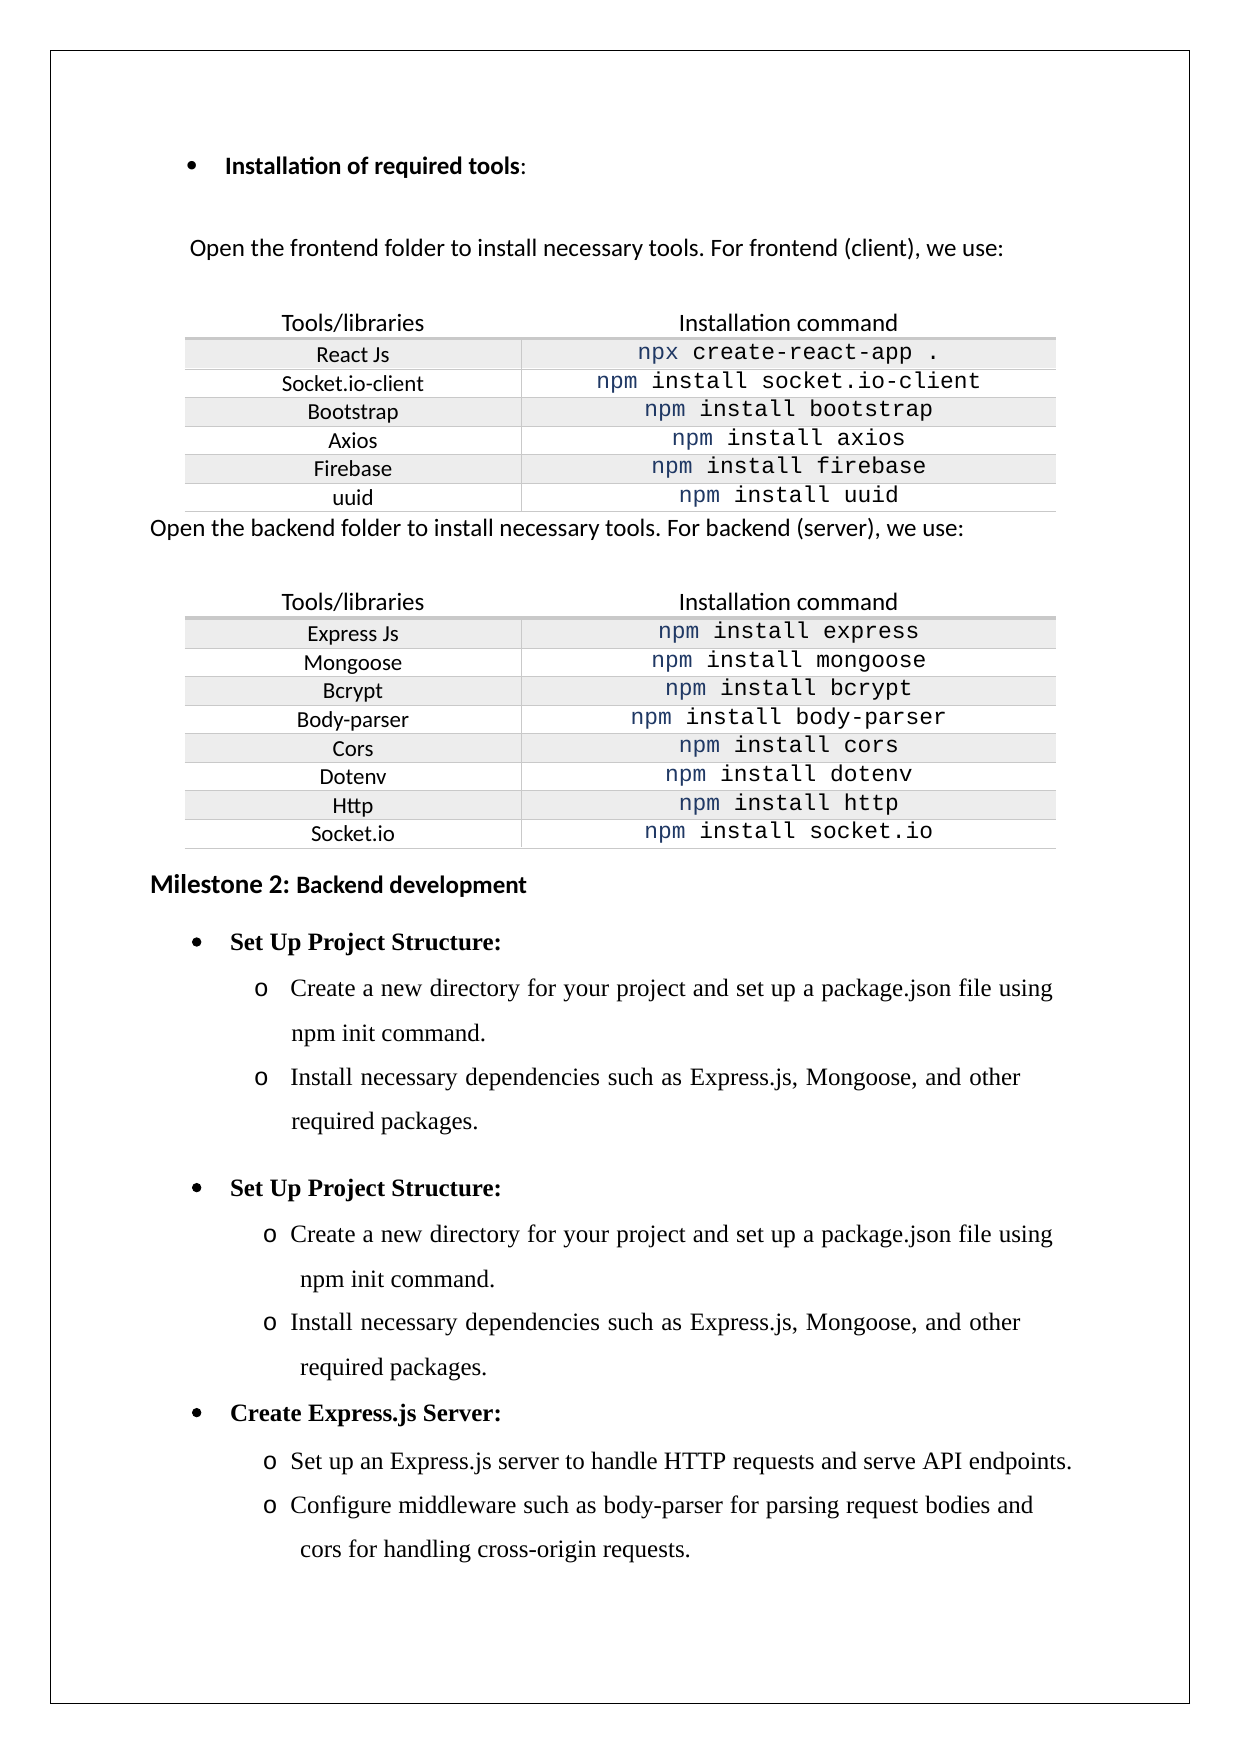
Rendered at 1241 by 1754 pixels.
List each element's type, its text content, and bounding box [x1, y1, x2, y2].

text Open the frontend folder to install necessary tools. For frontend (client), we use: [150, 232, 1090, 263]
table_cell Express Js [185, 620, 521, 648]
table_header Tools/libraries [185, 586, 521, 616]
table_cell Cors [185, 734, 521, 762]
table_cell npm install firebase [522, 455, 1056, 483]
table_cell Http [185, 791, 521, 819]
table_cell npm install body-parser [522, 706, 1056, 733]
subtitle Create Express.js Server: [192, 1398, 1090, 1427]
subtitle Set Up Project Structure: [192, 1173, 1090, 1202]
table_cell Mongoose [185, 649, 521, 676]
table_cell uuid [185, 484, 521, 511]
list Install necessary dependencies such as Express.js, Mongoose, and other required packages. [253, 1062, 1021, 1135]
table_cell Socket.io-client [185, 370, 521, 397]
list Create a new directory for your project and set up a package.json file using npm init command. [262, 1219, 1055, 1292]
table_cell npm install cors [522, 734, 1056, 762]
subtitle Set Up Project Structure: [192, 927, 1090, 956]
list Configure middleware such as body-parser for parsing request bodies and cors for handling cross-origin requests. [262, 1490, 1034, 1563]
table_cell Bootstrap [185, 398, 521, 426]
table_cell Firebase [185, 455, 521, 483]
table_cell npm install axios [522, 427, 1056, 454]
table_cell npm install http [522, 791, 1056, 819]
table_cell React Js [185, 340, 521, 368]
table_header Tools/libraries [185, 307, 521, 337]
table_header Installation command [521, 307, 1056, 337]
list Set up an Express.js server to handle HTTP requests and serve API endpoints. [262, 1446, 1090, 1477]
table_cell npm install dotenv [522, 763, 1056, 790]
table_cell Bcrypt [185, 677, 521, 705]
list Install necessary dependencies such as Express.js, Mongoose, and other required packages. [262, 1307, 1021, 1380]
table_cell npm install bootstrap [522, 398, 1056, 426]
text Milestone 2: Backend development [150, 660, 1090, 900]
table_cell npm install socket.io-client [522, 370, 1056, 397]
table_cell Socket.io [185, 820, 521, 847]
table_cell npm install bcrypt [522, 677, 1056, 705]
table_cell npm install socket.io [522, 820, 1056, 847]
table_cell npx create-react-app . [522, 340, 1056, 368]
table_cell npm install express [522, 620, 1056, 648]
table_cell Axios [185, 427, 521, 454]
table_cell Dotenv [185, 763, 521, 790]
table_header Installation command [521, 586, 1056, 616]
table_cell npm install mongoose [522, 649, 1056, 676]
table_cell npm install uuid [522, 484, 1056, 511]
table_cell Body-parser [185, 706, 521, 733]
list Installation of required tools: [187, 150, 1090, 181]
list Create a new directory for your project and set up a package.json file using npm init command. [253, 973, 1055, 1047]
text Open the backend folder to install necessary tools. For backend (server), we use: [150, 364, 1090, 542]
